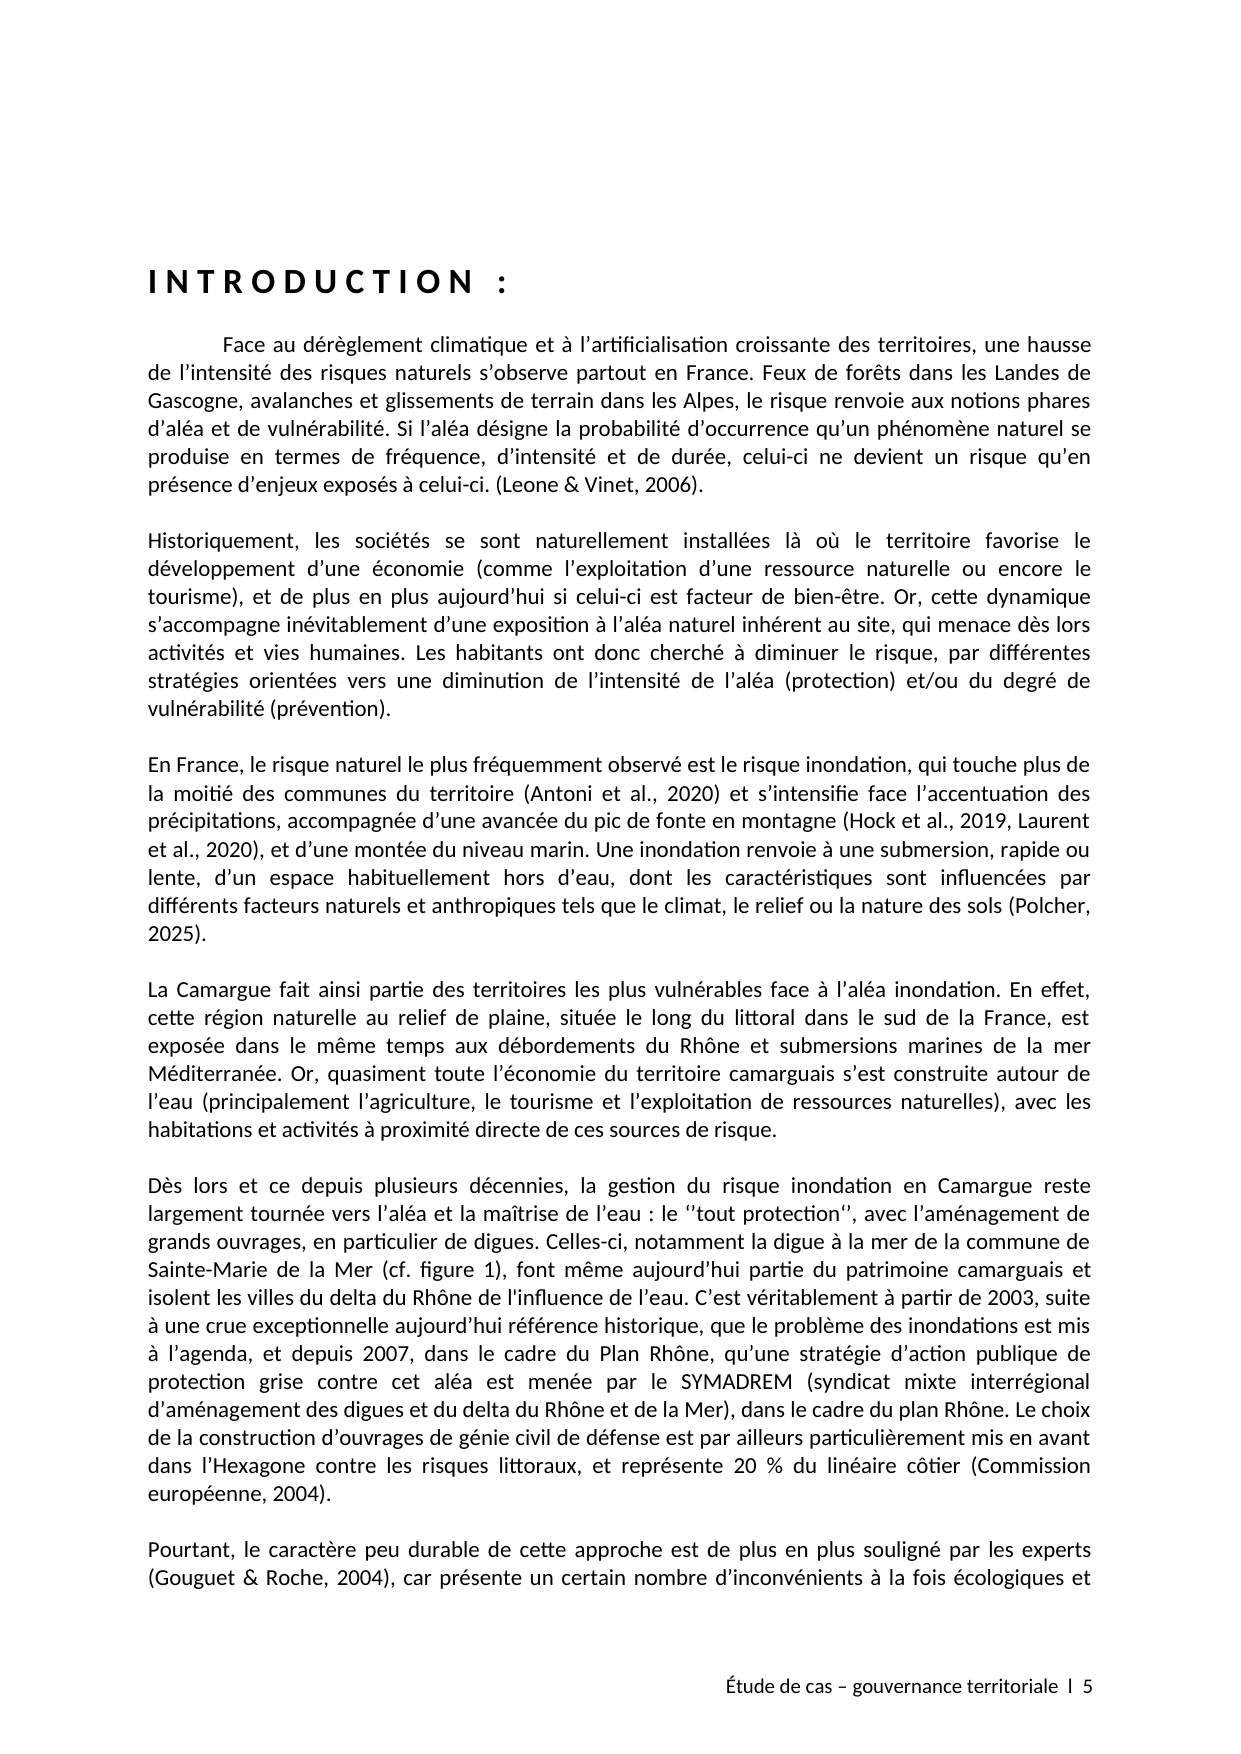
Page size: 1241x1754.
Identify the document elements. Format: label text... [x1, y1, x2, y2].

text La Camargue fait ainsi partie des territoires les plus vulnérables face à l’aléa inondation. En effet, cette région naturelle au relief de plaine, située le long du littoral dans le sud de la France, est exposée dans le même temps aux débordements du Rhône et submersions marines de la mer Méditerranée. Or, quasiment toute l’économie du territoire camarguais s’est construite autour de l’eau (principalement l’agriculture, le tourisme et l’exploitation de ressources naturelles), avec les habitations et activités à proximité directe de ces sources de risque. [148, 975, 1093, 1143]
subtitle Introduction : [148, 259, 1093, 302]
text En France, le risque naturel le plus fréquemment observé est le risque inondation, qui touche plus de la moitié des communes du territoire (Antoni et al., 2020) et s’intensifie face l’accentuation des précipitations, accompagnée d’une avancée du pic de fonte en montagne (Hock et al., 2019, Laurent et al., 2020), et d’une montée du niveau marin. Une inondation renvoie à une submersion, rapide ou lente, d’un espace habituellement hors d’eau, dont les caractéristiques sont influencées par différents facteurs naturels et anthropiques tels que le climat, le relief ou la nature des sols (Polcher, 2025). [148, 751, 1093, 947]
text Face au dérèglement climatique et à l’artificialisation croissante des territoires, une hausse de l’intensité des risques naturels s’observe partout en France. Feux de forêts dans les Landes de Gascogne, avalanches et glissements de terrain dans les Alpes, le risque renvoie aux notions phares d’aléa et de vulnérabilité. Si l’aléa désigne la probabilité d’occurrence qu’un phénomène naturel se produise en termes de fréquence, d’intensité et de durée, celui-ci ne devient un risque qu’en présence d’enjeux exposés à celui-ci. (Leone & Vinet, 2006). [148, 330, 1093, 498]
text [148, 1535, 1093, 1591]
text Dès lors et ce depuis plusieurs décennies, la gestion du risque inondation en Camargue reste largement tournée vers l’aléa et la maîtrise de l’eau : le ‘’tout protection‘’, avec l’aménagement de grands ouvrages, en particulier de digues. Celles-ci, notamment la digue à la mer de la commune de Sainte-Marie de la Mer (cf. figure 1), font même aujourd’hui partie du patrimoine camarguais et isolent les villes du delta du Rhône de l'influence de l’eau. C’est véritablement à partir de 2003, suite à une crue exceptionnelle aujourd’hui référence historique, que le problème des inondations est mis à l’agenda, et depuis 2007, dans le cadre du Plan Rhône, qu’une stratégie d’action publique de protection grise contre cet aléa est menée par le SYMADREM (syndicat mixte interrégional d’aménagement des digues et du delta du Rhône et de la Mer), dans le cadre du plan Rhône. Le choix de la construction d’ouvrages de génie civil de défense est par ailleurs particulièrement mis en avant dans l’Hexagone contre les risques littoraux, et représente 20 % du linéaire côtier (Commission européenne, 2004). [148, 1171, 1093, 1507]
text Historiquement, les sociétés se sont naturellement installées là où le territoire favorise le développement d’une économie (comme l’exploitation d’une ressource naturelle ou encore le tourisme), et de plus en plus aujourd’hui si celui-ci est facteur de bien-être. Or, cette dynamique s’accompagne inévitablement d’une exposition à l’aléa naturel inhérent au site, qui menace dès lors activités et vies humaines. Les habitants ont donc cherché à diminuer le risque, par différentes stratégies orientées vers une diminution de l’intensité de l’aléa (protection) et/ou du degré de vulnérabilité (prévention). [148, 526, 1093, 723]
